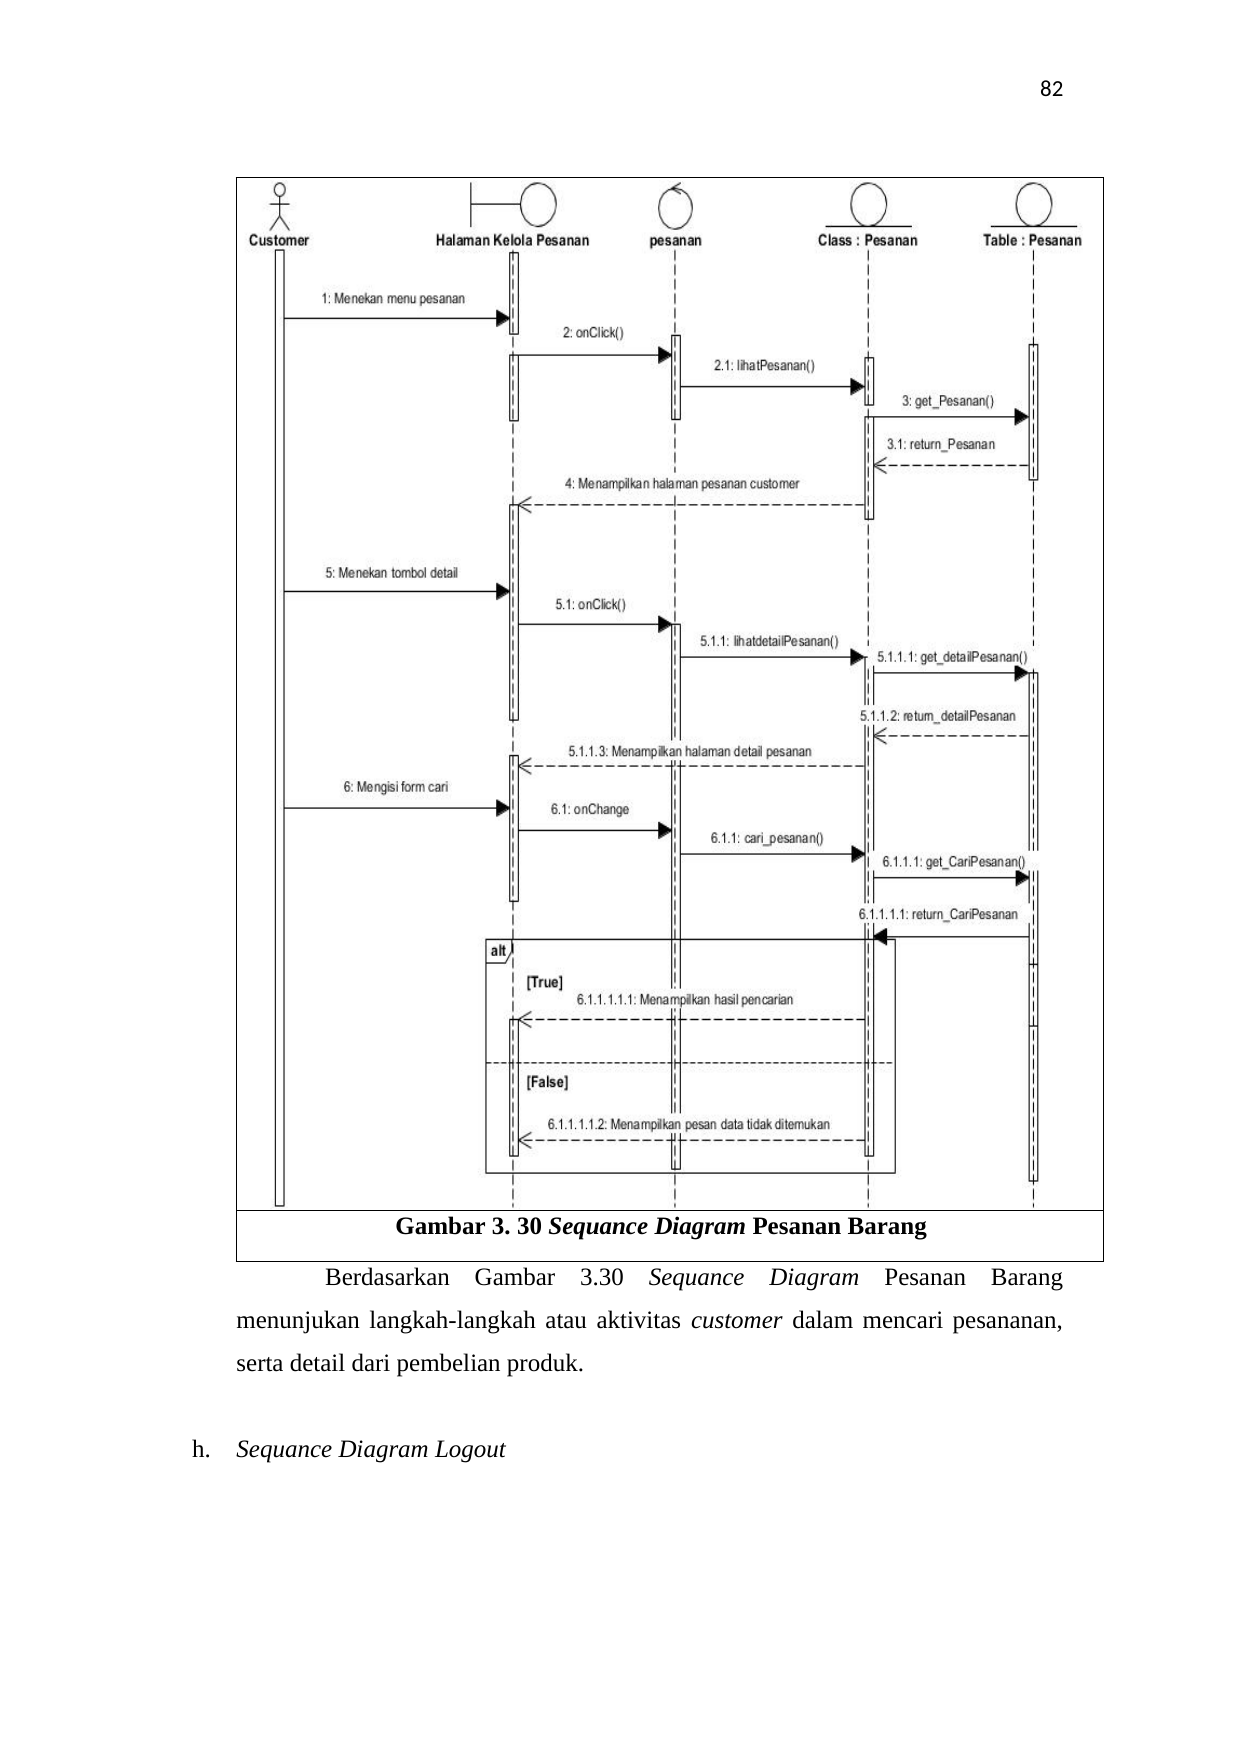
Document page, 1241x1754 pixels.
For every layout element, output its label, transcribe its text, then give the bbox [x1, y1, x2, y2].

table_cell Gambar 3. 30 Sequance Diagram Pesanan Barang [237, 1211, 1103, 1261]
table_header [237, 178, 1103, 1210]
list Sequance Diagram Logout [192, 1434, 1063, 1463]
text Berdasarkan Gambar 3.30 Sequance Diagram Pesanan Barang menunjukan langkah-langkah atau aktivitas customer dalam mencari pesananan, serta detail dari pembelian produk. [236, 1262, 1063, 1377]
